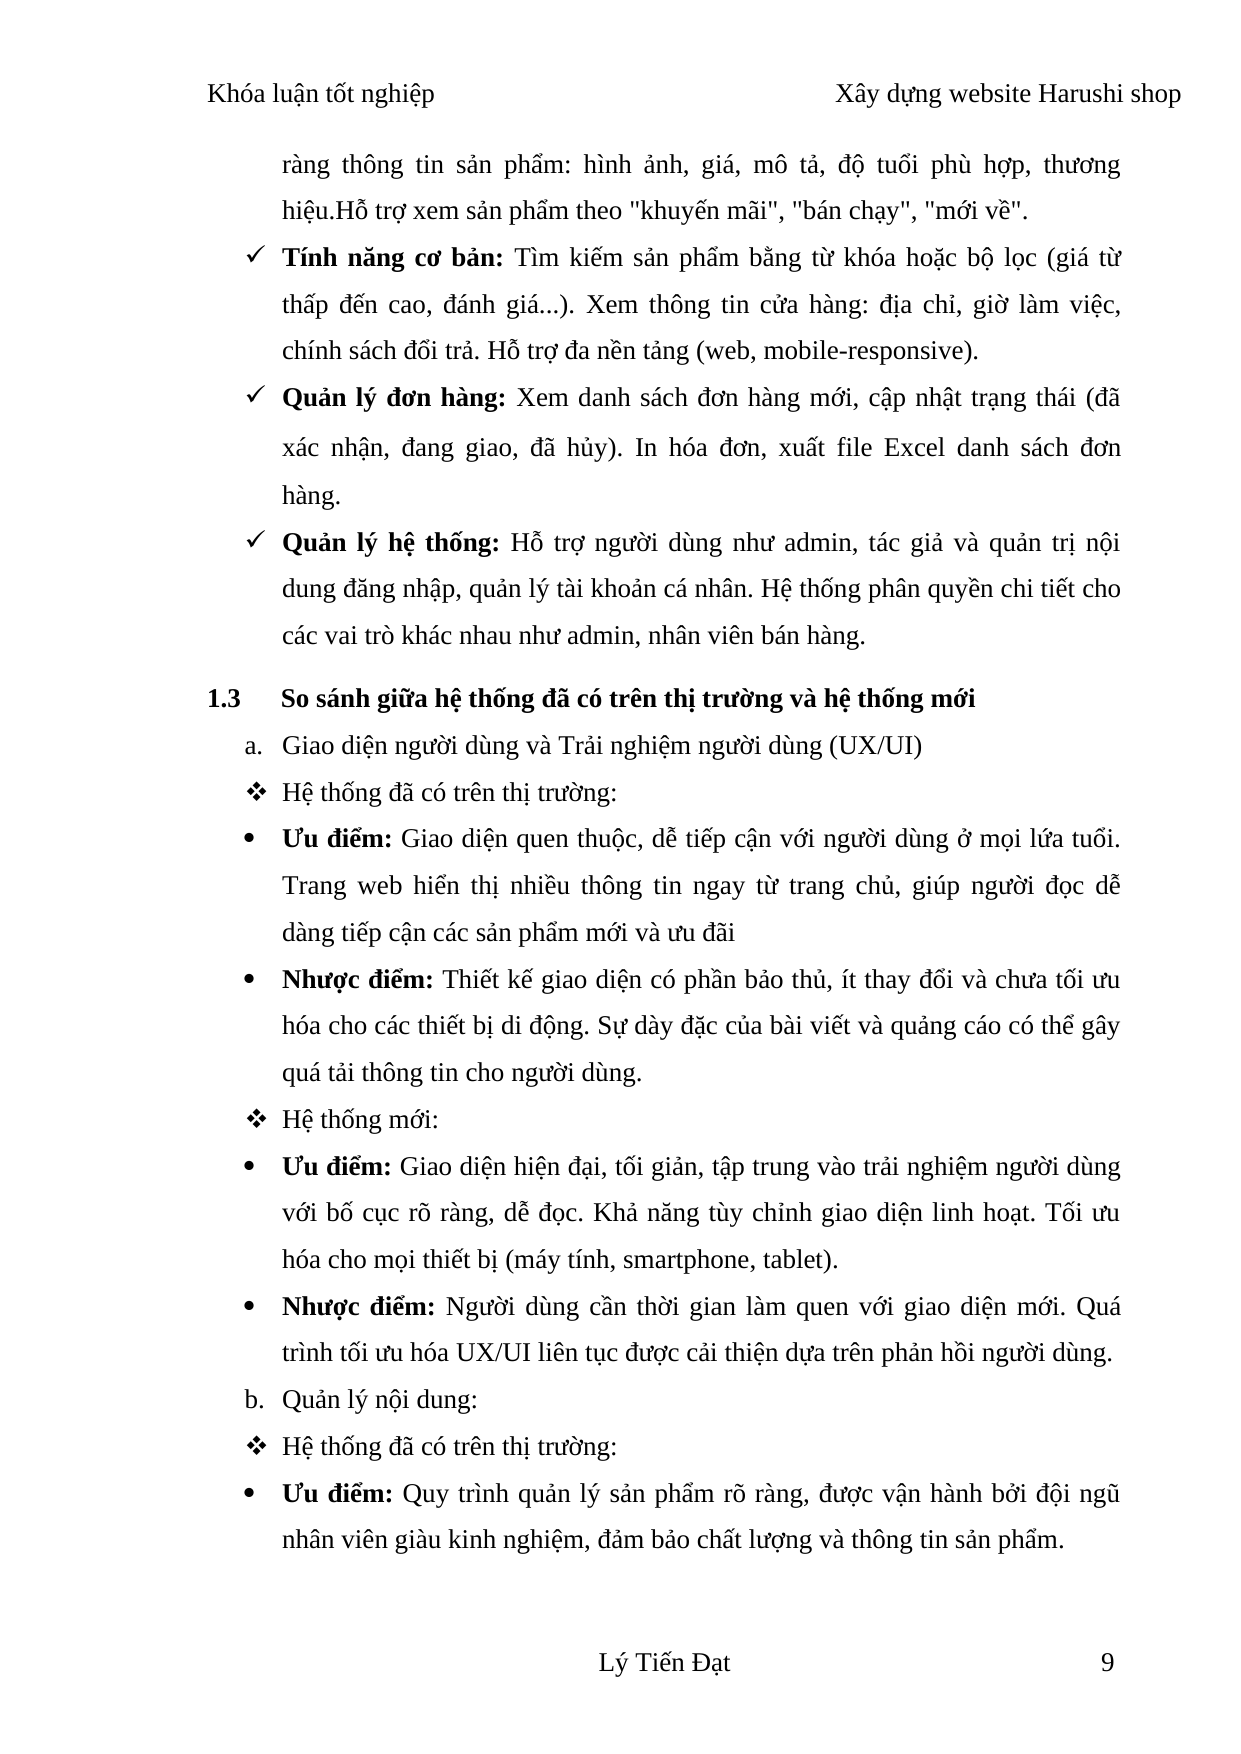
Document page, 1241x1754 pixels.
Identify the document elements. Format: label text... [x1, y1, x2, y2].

list Ưu điểm: Quy trình quản lý sản phẩm rõ ràng, được vận hành bởi đội ngũ nhân viên giàu kinh nghiệm, đảm bảo chất lượng và thông tin sản phẩm. [244, 1477, 1122, 1555]
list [244, 148, 1122, 226]
subtitle So sánh giữa hệ thống đã có trên thị trường và hệ thống mới [207, 682, 1122, 713]
list Ưu điểm: Giao diện hiện đại, tối giản, tập trung vào trải nghiệm người dùng với bố cục rõ ràng, dễ đọc. Khả năng tùy chỉnh giao diện linh hoạt. Tối ưu hóa cho mọi thiết bị (máy tính, smartphone, tablet). [244, 1150, 1122, 1274]
list Giao diện người dùng và Trải nghiệm người dùng (UX/UI) [244, 729, 1122, 760]
list Tính năng cơ bản: Tìm kiếm sản phẩm bằng từ khóa hoặc bộ lọc (giá từ thấp đến cao, đánh giá...). Xem thông tin cửa hàng: địa chỉ, giờ làm việc, chính sách đổi trả. Hỗ trợ đa nền tảng (web, mobile-responsive). [244, 241, 1122, 366]
list Quản lý hệ thống: Hỗ trợ người dùng như admin, tác giả và quản trị nội dung đăng nhập, quản lý tài khoản cá nhân. Hệ thống phân quyền chi tiết cho các vai trò khác nhau như admin, nhân viên bán hàng. [244, 526, 1122, 650]
list Hệ thống đã có trên thị trường: [244, 776, 1122, 807]
list Nhược điểm: Thiết kế giao diện có phần bảo thủ, ít thay đổi và chưa tối ưu hóa cho các thiết bị di động. Sự dày đặc của bài viết và quảng cáo có thể gây quá tải thông tin cho người dùng. [244, 963, 1122, 1087]
list Hệ thống đã có trên thị trường: [244, 1430, 1122, 1461]
list Ưu điểm: Giao diện quen thuộc, dễ tiếp cận với người dùng ở mọi lứa tuổi. Trang web hiển thị nhiều thông tin ngay từ trang chủ, giúp người đọc dễ dàng tiếp cận các sản phẩm mới và ưu đãi [244, 823, 1122, 947]
list Nhược điểm: Người dùng cần thời gian làm quen với giao diện mới. Quá trình tối ưu hóa UX/UI liên tục được cải thiện dựa trên phản hồi người dùng. [244, 1290, 1122, 1368]
list Quản lý nội dung: [244, 1383, 1122, 1414]
list Hệ thống mới: [244, 1103, 1122, 1134]
list Quản lý đơn hàng: Xem danh sách đơn hàng mới, cập nhật trạng thái (đã xác nhận, đang giao, đã hủy). In hóa đơn, xuất file Excel danh sách đơn hàng. [244, 381, 1122, 510]
